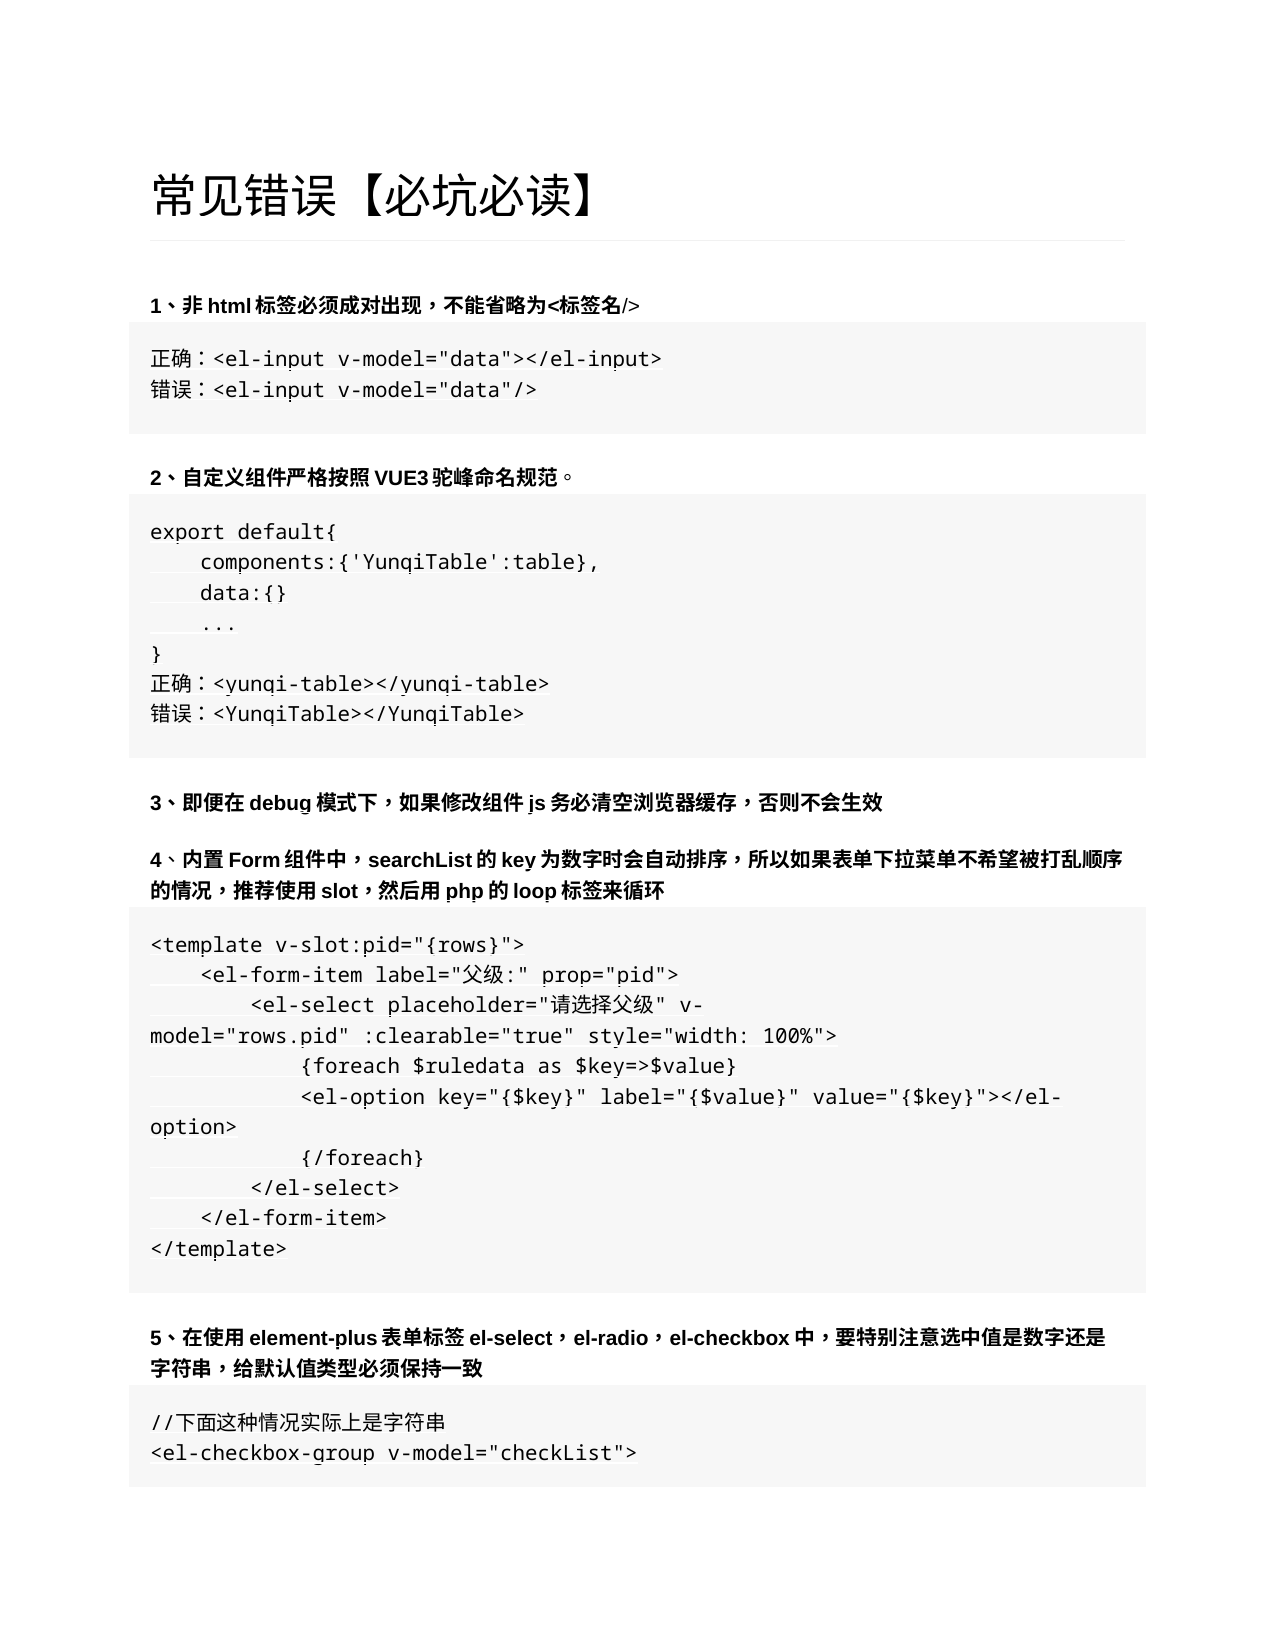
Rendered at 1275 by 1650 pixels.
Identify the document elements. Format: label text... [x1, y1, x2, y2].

text 3、即便在debug模式下，如果修改组件js务必清空浏览器缓存，否则不会生效 [150, 783, 1125, 815]
text 4、内置Form组件中，searchList的key为数字时会自动排序，所以如果表单下拉菜单不希望被打乱顺序的情况，推荐使用slot，然后用php的loop标签来循环 [150, 840, 1125, 903]
text 2、自定义组件严格按照VUE3驼峰命名规范。 [150, 459, 1125, 490]
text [129, 1385, 1146, 1487]
text 5、在使用element-plus表单标签el-select，el-radio，el-checkbox中，要特别注意选中值是数字还是字符串，给默认值类型必须保持一致 [150, 1318, 1125, 1381]
subtitle 常见错误【必坑必读】 [150, 150, 1125, 240]
text 正确：<el-input v-model="data"></el-input> 错误：<el-input v-model="data"/> [129, 322, 1146, 434]
text <template v-slot:pid="{rows}"> <el-form-item label="父级:" prop="pid"> <el-select placeholder="请选择父级" v-model="rows.pid" :clearable="true" style="width: 100%"> {foreach $ruledata as $key=>$value} <el-option key="{$key}" label="{$value}" value="{$key}"></el-option> {/foreach} </el-select> </el-form-item> </template> [129, 907, 1146, 1293]
text 1、非html标签必须成对出现，不能省略为<标签名/> [150, 286, 1125, 317]
text export default{ components:{'YunqiTable':table}, data:{} ... } 正确：<yunqi-table></yunqi-table> 错误：<YunqiTable></YunqiTable> [129, 494, 1146, 758]
